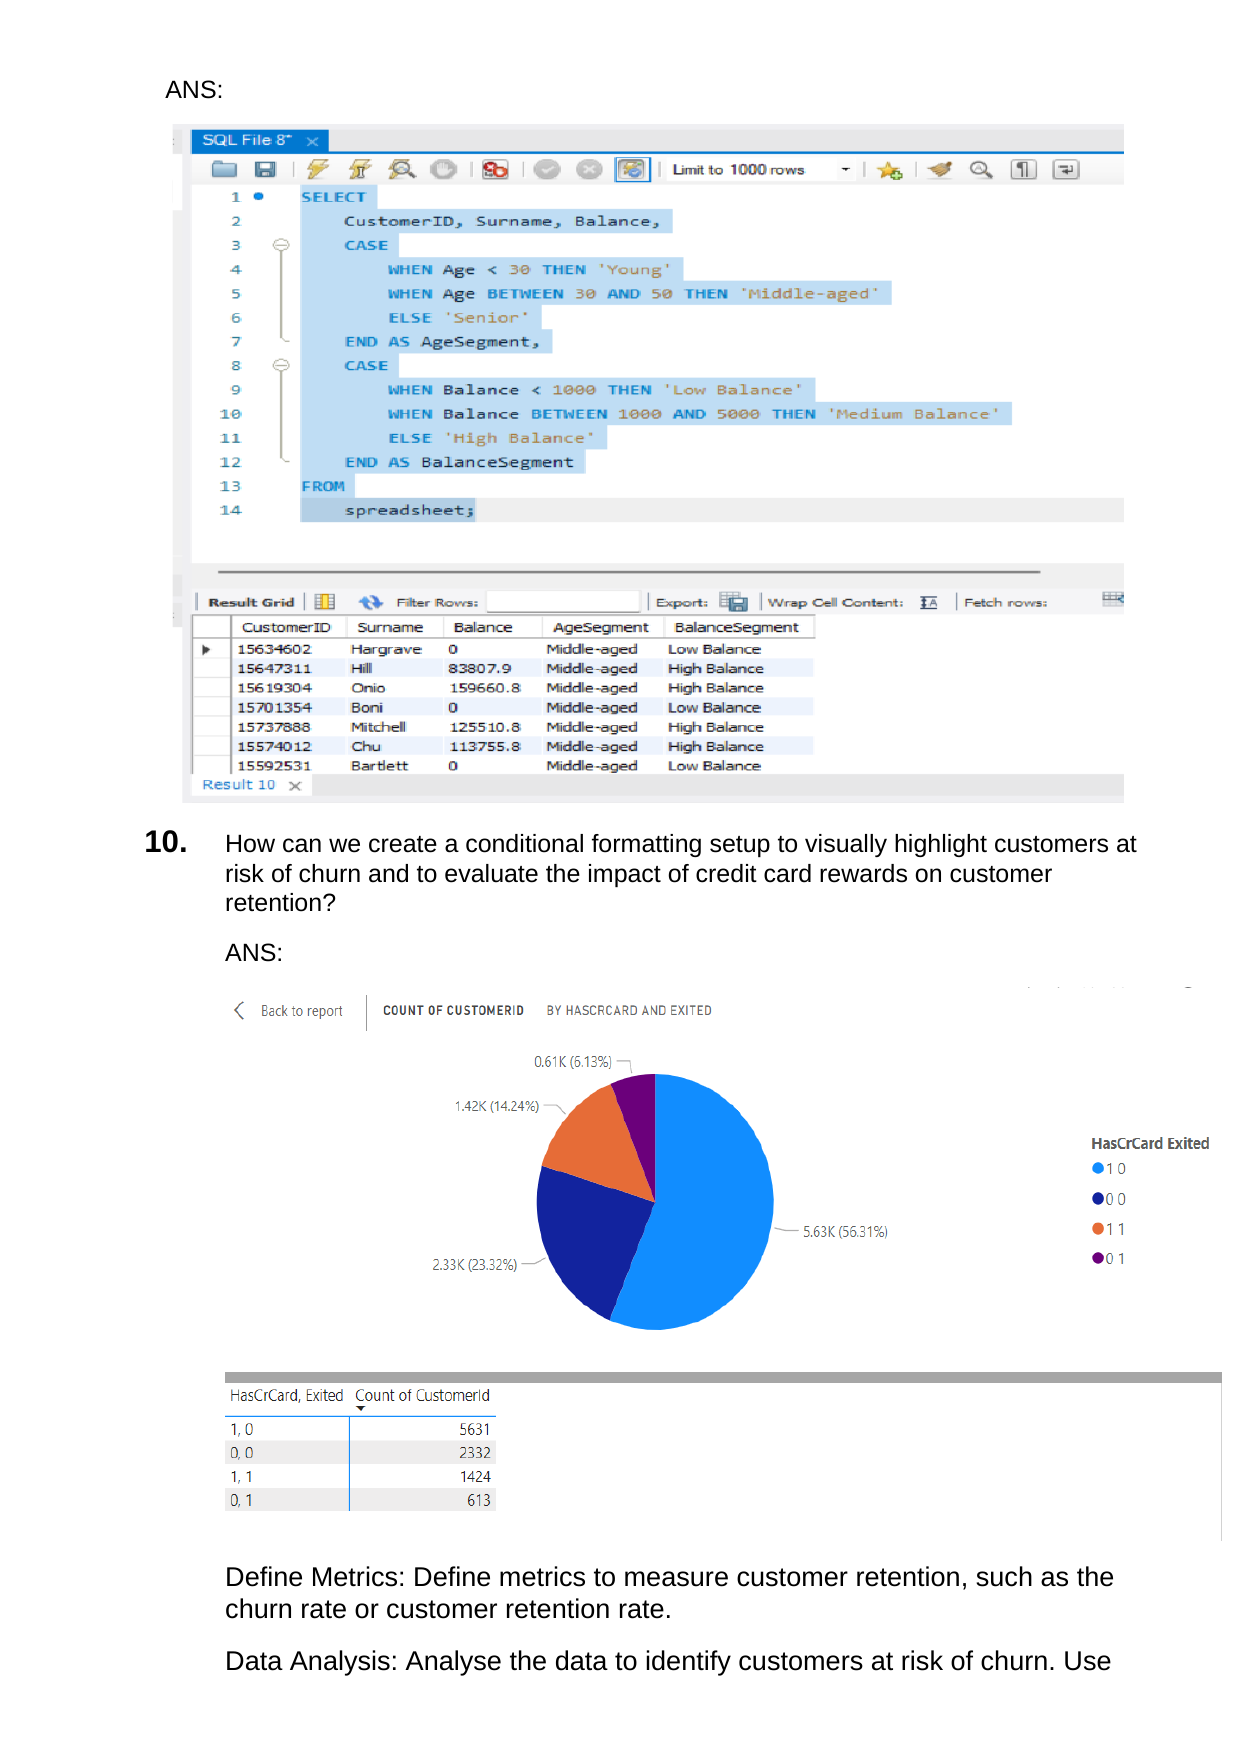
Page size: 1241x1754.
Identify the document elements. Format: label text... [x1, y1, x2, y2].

picture [172, 124, 1124, 803]
list How can we create a conditional formatting setup to visually highlight customers at risk of churn and to evaluate the impact of credit card rewards on customer retention? [187, 823, 1165, 917]
text ANS: [75, 75, 1165, 104]
text Define Metrics: Define metrics to measure customer retention, such as the churn rate or customer retention rate. [225, 1561, 1165, 1624]
picture [225, 987, 1222, 1541]
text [225, 1645, 1165, 1676]
text ANS: [225, 938, 1165, 967]
